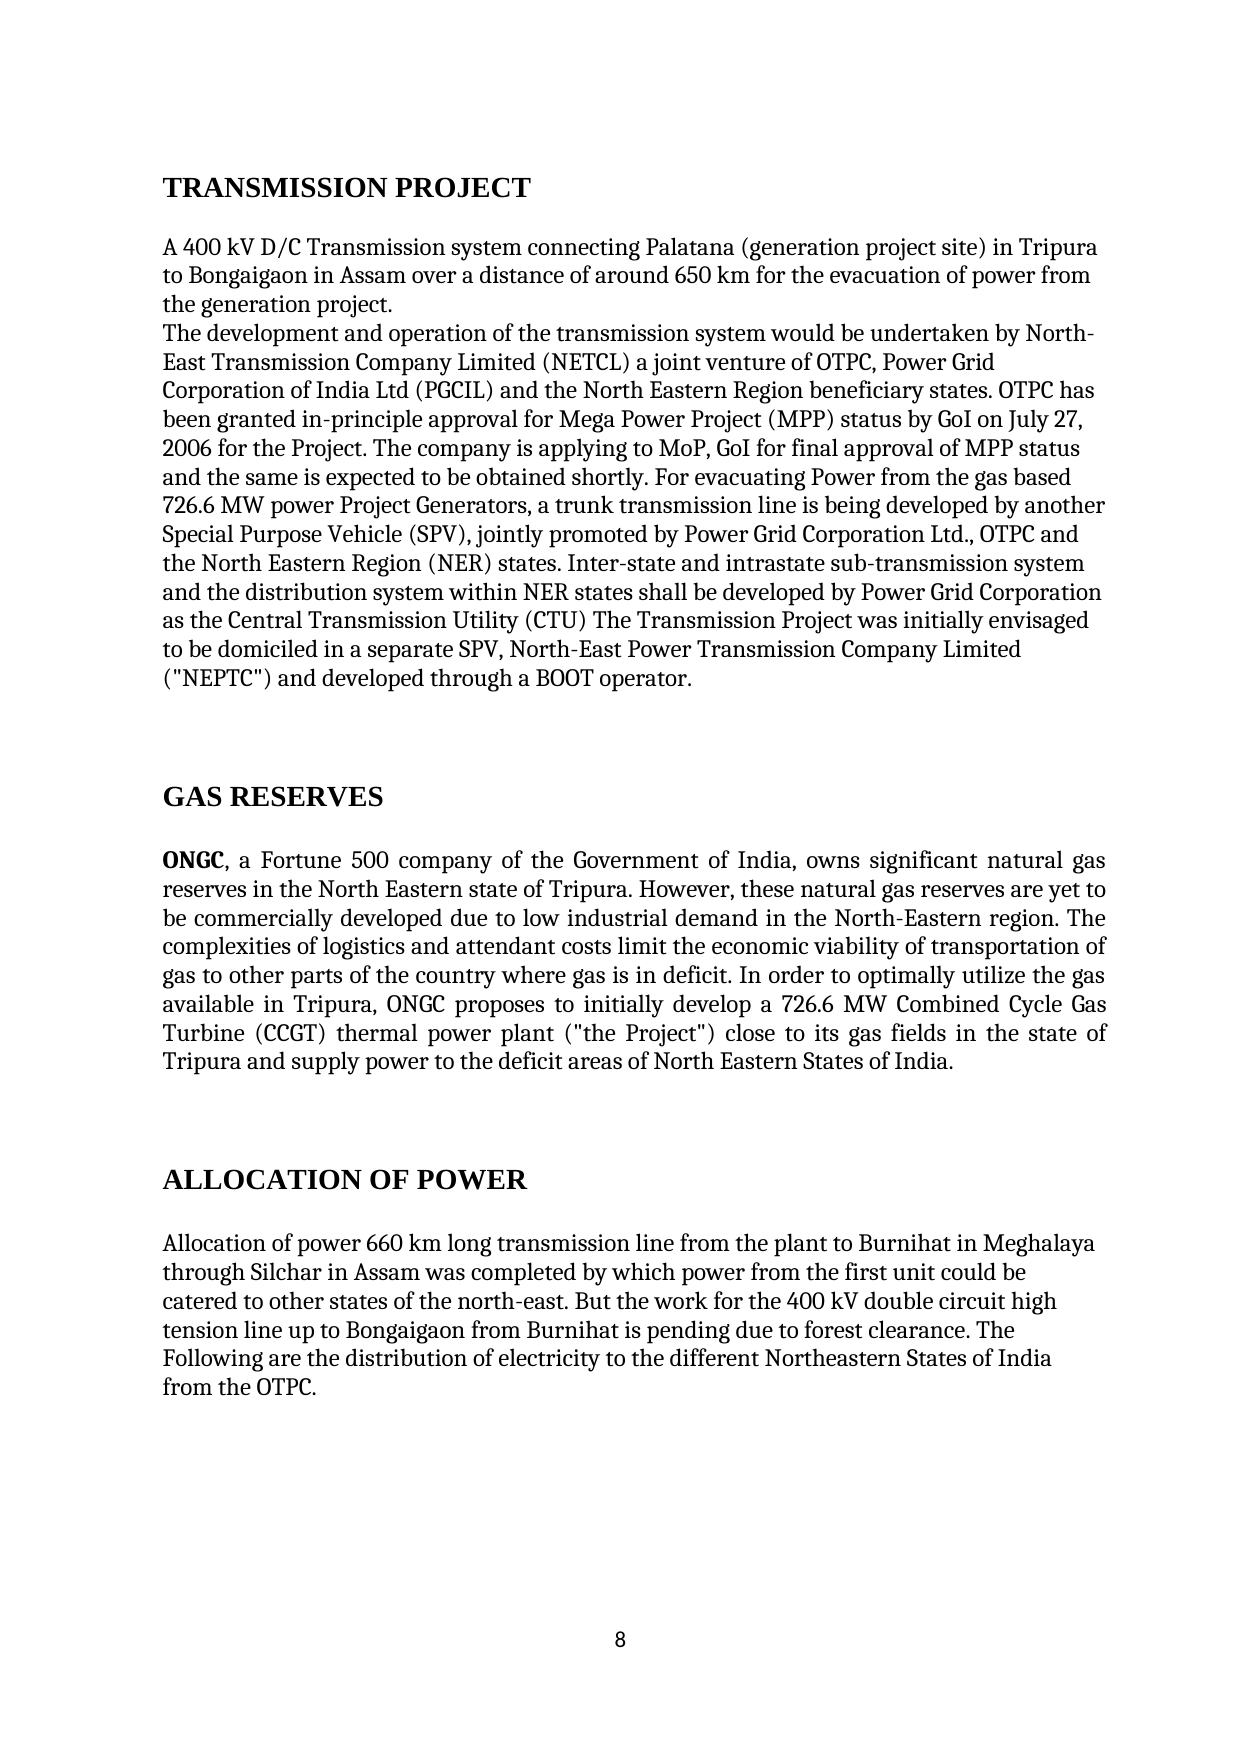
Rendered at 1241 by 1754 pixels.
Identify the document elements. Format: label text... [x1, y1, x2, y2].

text Allocation of power 660 km long transmission line from the plant to Burnihat in Meghalaya through Silchar in Assam was completed by which power from the first unit could be catered to other states of the north-east. But the work for the 400 kV double circuit high tension line up to Bongaigaon from Burnihat is pending due to forest clearance. The Following are the distribution of electricity to the different Northeastern States of India from the OTPC. [162, 1229, 1107, 1402]
text A 400 kV D/C Transmission system connecting Palatana (generation project site) in Tripura to Bongaigaon in Assam over a distance of around 650 km for the evacuation of power from the generation project. [162, 233, 1107, 319]
text ONGC, a Fortune 500 company of the Government of India, owns significant natural gas reserves in the North Eastern state of Tripura. However, these natural gas reserves are yet to be commercially developed due to low industrial demand in the North-Eastern region. The complexities of logistics and attendant costs limit the economic viability of transportation of gas to other parts of the country where gas is in deficit. In order to optimally utilize the gas available in Tripura, ONGC proposes to initially develop a 726.6 MW Combined Cycle Gas Turbine (CCGT) thermal power plant ("the Project") close to its gas fields in the state of Tripura and supply power to the deficit areas of North Eastern States of India. [162, 846, 1107, 1076]
subtitle TRANSMISSION PROJECT [162, 170, 1107, 204]
subtitle ALLOCATION OF POWER [162, 1162, 1107, 1196]
text The development and operation of the transmission system would be undertaken by North- East Transmission Company Limited (NETCL) a joint venture of OTPC, Power Grid Corporation of India Ltd (PGCIL) and the North Eastern Region beneficiary states. OTPC has been granted in-principle approval for Mega Power Project (MPP) status by GoI on July 27, 2006 for the Project. The company is applying to MoP, GoI for final approval of MPP status and the same is expected to be obtained shortly. For evacuating Power from the gas based 726.6 MW power Project Generators, a trunk transmission line is being developed by another Special Purpose Vehicle (SPV), jointly promoted by Power Grid Corporation Ltd., OTPC and the North Eastern Region (NER) states. Inter-state and intrastate sub-transmission system and the distribution system within NER states shall be developed by Power Grid Corporation as the Central Transmission Utility (CTU) The Transmission Project was initially envisaged to be domiciled in a separate SPV, North-East Power Transmission Company Limited ("NEPTC") and developed through a BOOT operator. [162, 319, 1107, 693]
subtitle GAS RESERVES [162, 779, 1107, 812]
